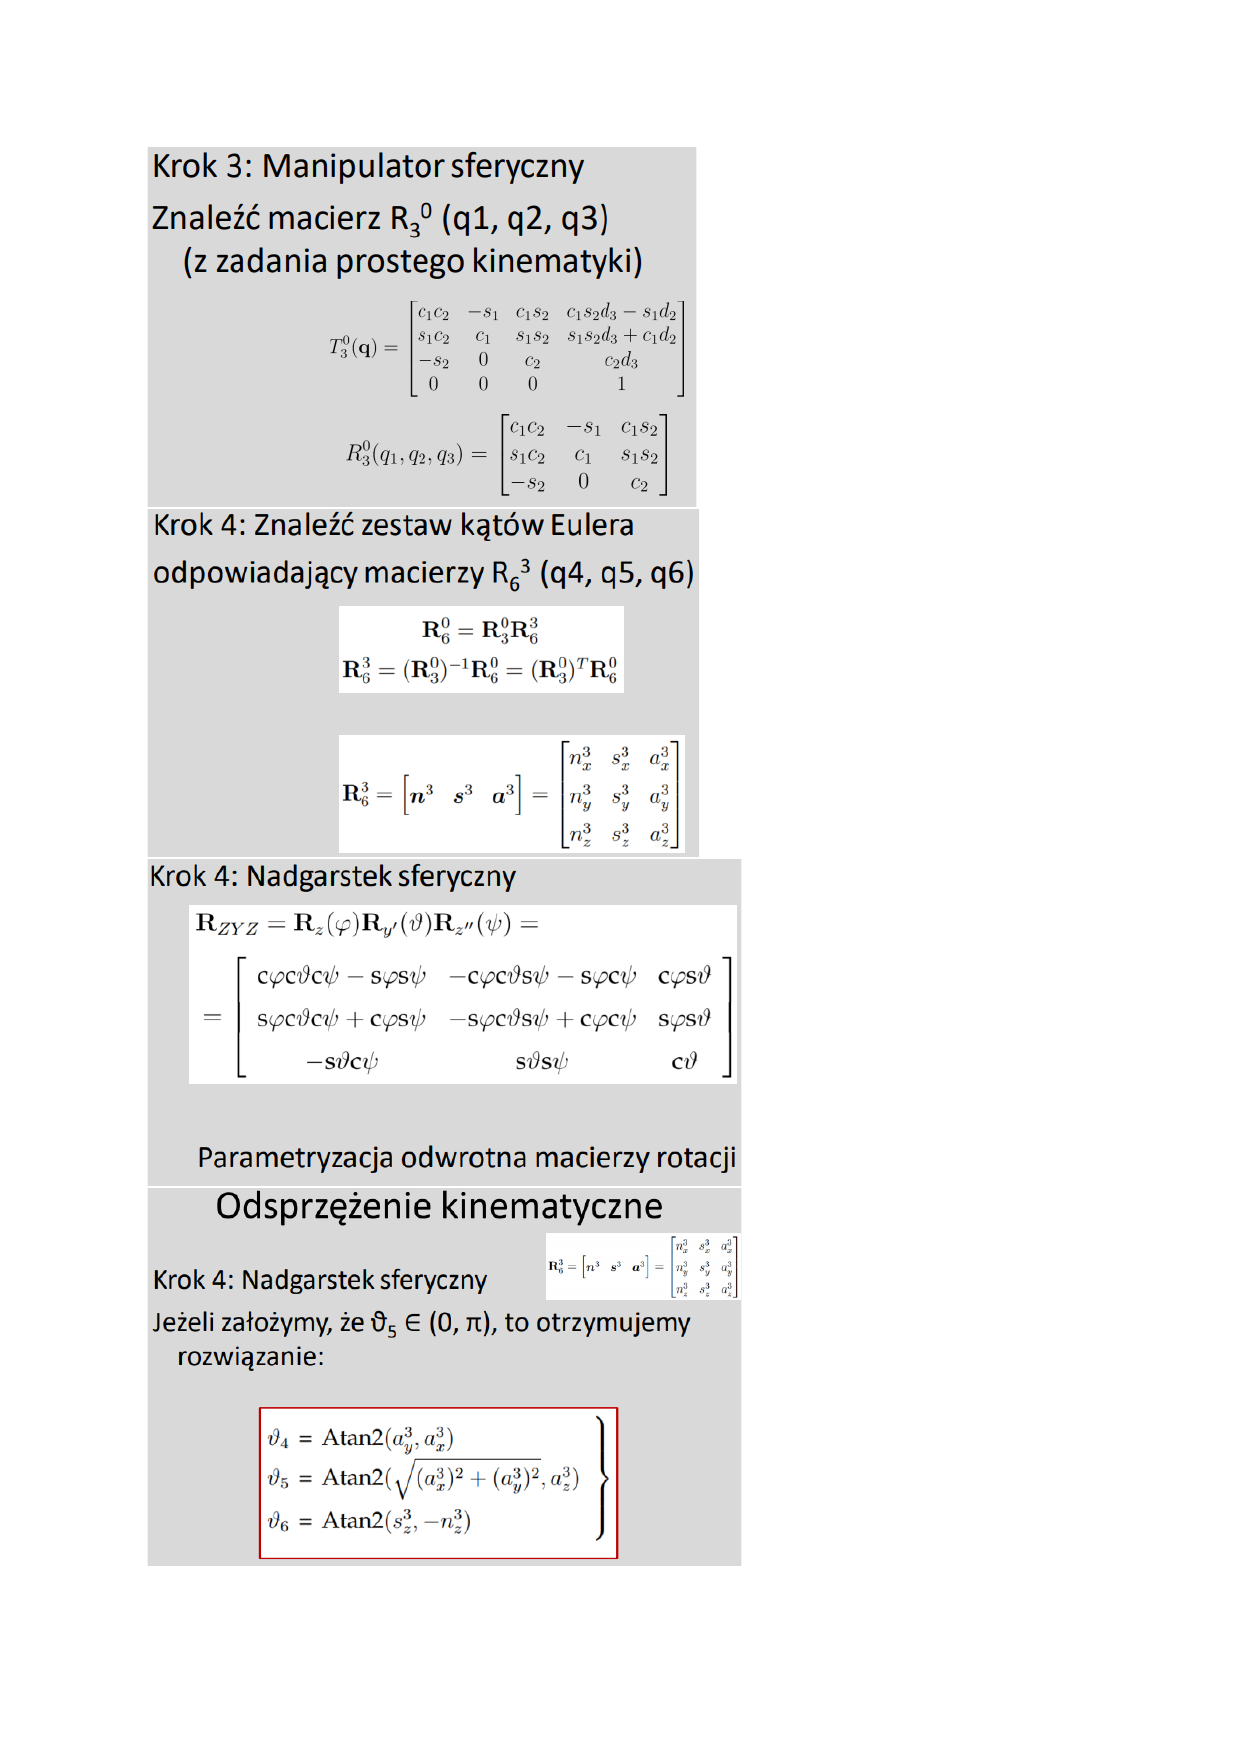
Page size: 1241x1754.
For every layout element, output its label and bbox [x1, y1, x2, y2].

picture [147, 147, 697, 507]
picture [147, 509, 700, 857]
picture [147, 859, 742, 1186]
picture [147, 1188, 742, 1566]
